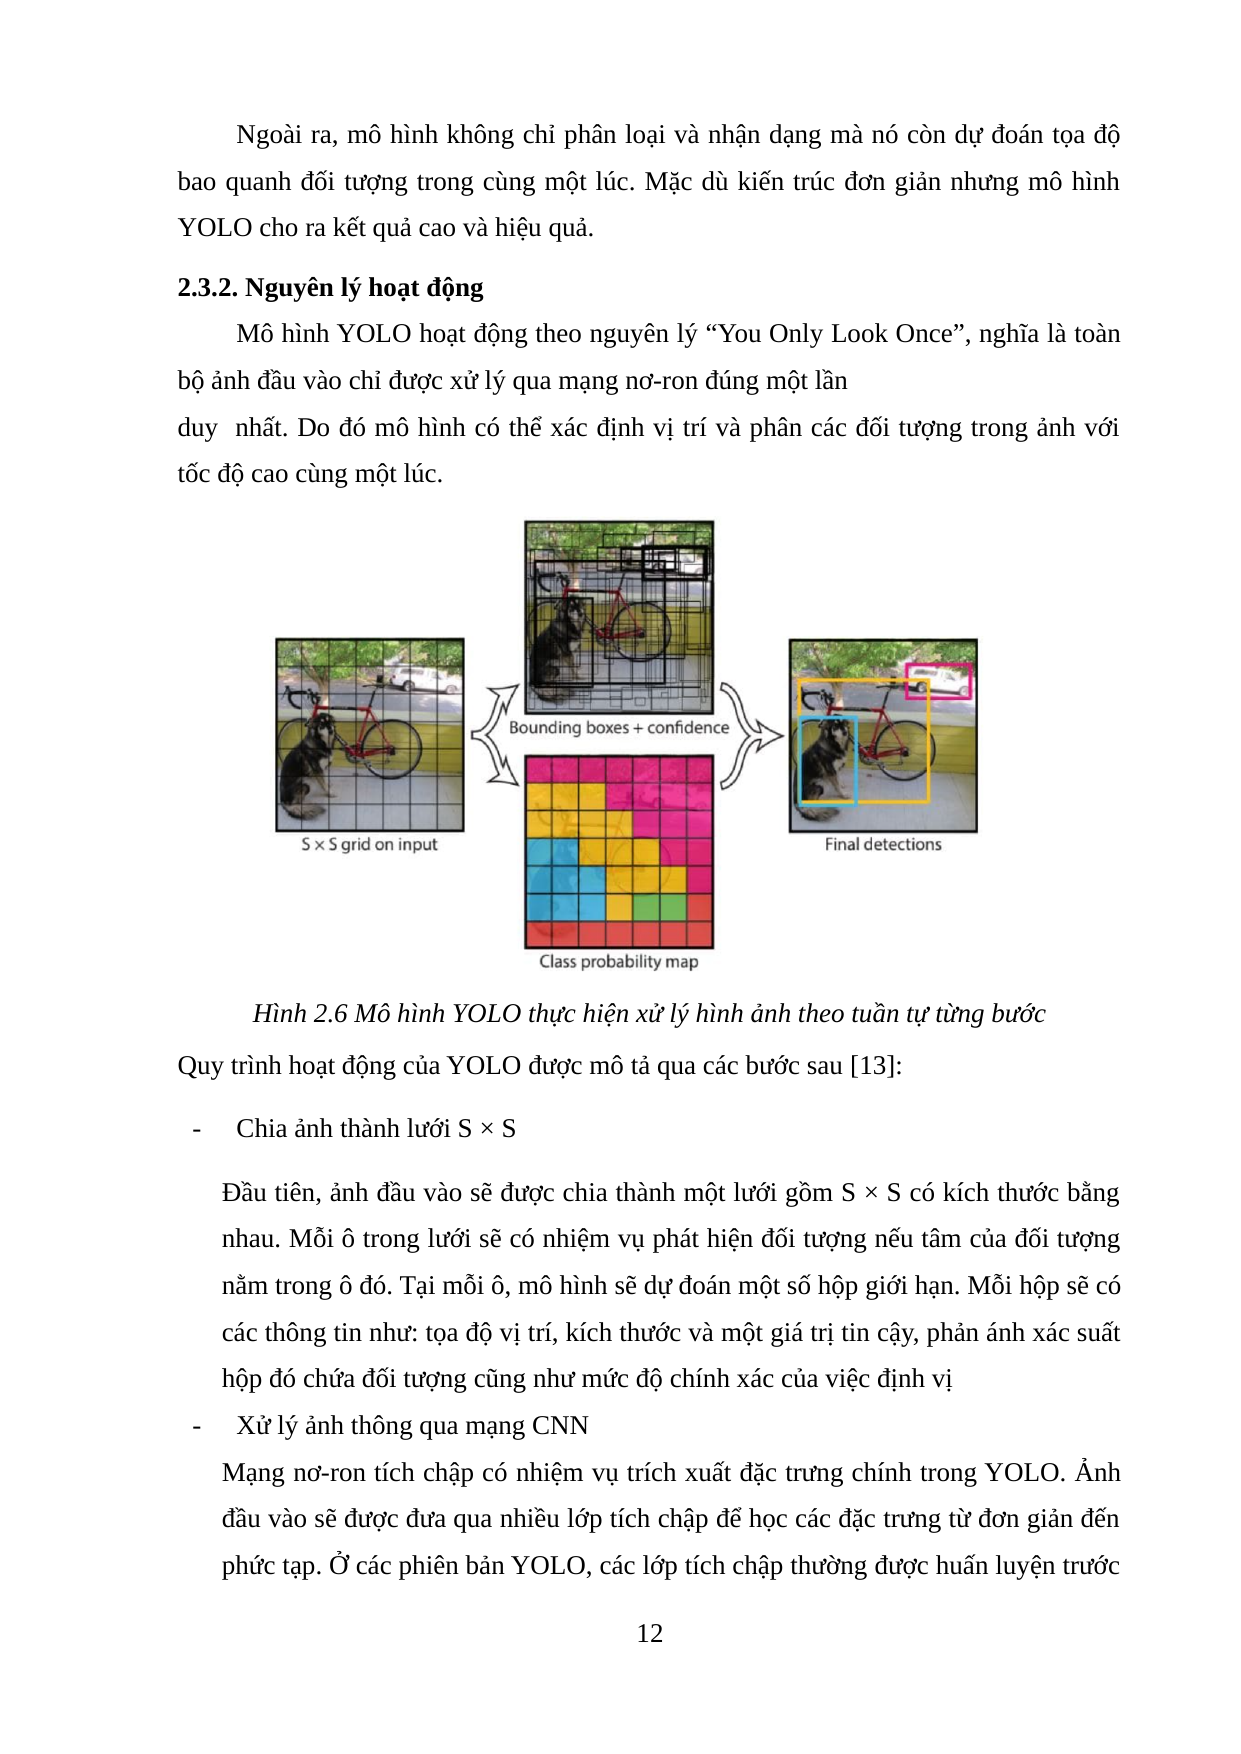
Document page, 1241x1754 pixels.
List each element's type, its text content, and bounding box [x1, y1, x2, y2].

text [222, 1456, 1122, 1580]
picture [235, 507, 1048, 982]
list Chia ảnh thành lưới S × S [192, 1112, 1122, 1144]
text Mô hình YOLO hoạt động theo nguyên lý “You Only Look Once”, nghĩa là toàn bộ ảnh đầu vào chỉ được xử lý qua mạng nơ-ron đúng một lần [177, 317, 1122, 395]
text Đầu tiên, ảnh đầu vào sẽ được chia thành một lưới gồm S × S có kích thước bằng nhau. Mỗi ô trong lưới sẽ có nhiệm vụ phát hiện đối tượng nếu tâm của đối tượng nằm trong ô đó. Tại mỗi ô, mô hình sẽ dự đoán một số hộp giới hạn. Mỗi hộp sẽ có các thông tin như: tọa độ vị trí, kích thước và một giá trị tin cậy, phản ánh xác suất hộp đó chứa đối tượng cũng như mức độ chính xác của việc định vị [222, 1176, 1122, 1394]
subtitle Nguyên lý hoạt động [177, 271, 1122, 302]
text Quy trình hoạt động của YOLO được mô tả qua các bước sau: [177, 1049, 1122, 1080]
text Ngoài ra, mô hình không chỉ phân loại và nhận dạng mà nó còn dự đoán tọa độ bao quanh đối tượng trong cùng một lúc. Mặc dù kiến trúc đơn giản nhưng mô hình YOLO cho ra kết quả cao và hiệu quả. [177, 118, 1122, 243]
list Xử lý ảnh thông qua mạng CNN [192, 1409, 1122, 1440]
text duy nhất. Do đó mô hình có thể xác định vị trí và phân các đối tượng trong ảnh với tốc độ cao cùng một lúc. [177, 411, 1122, 488]
